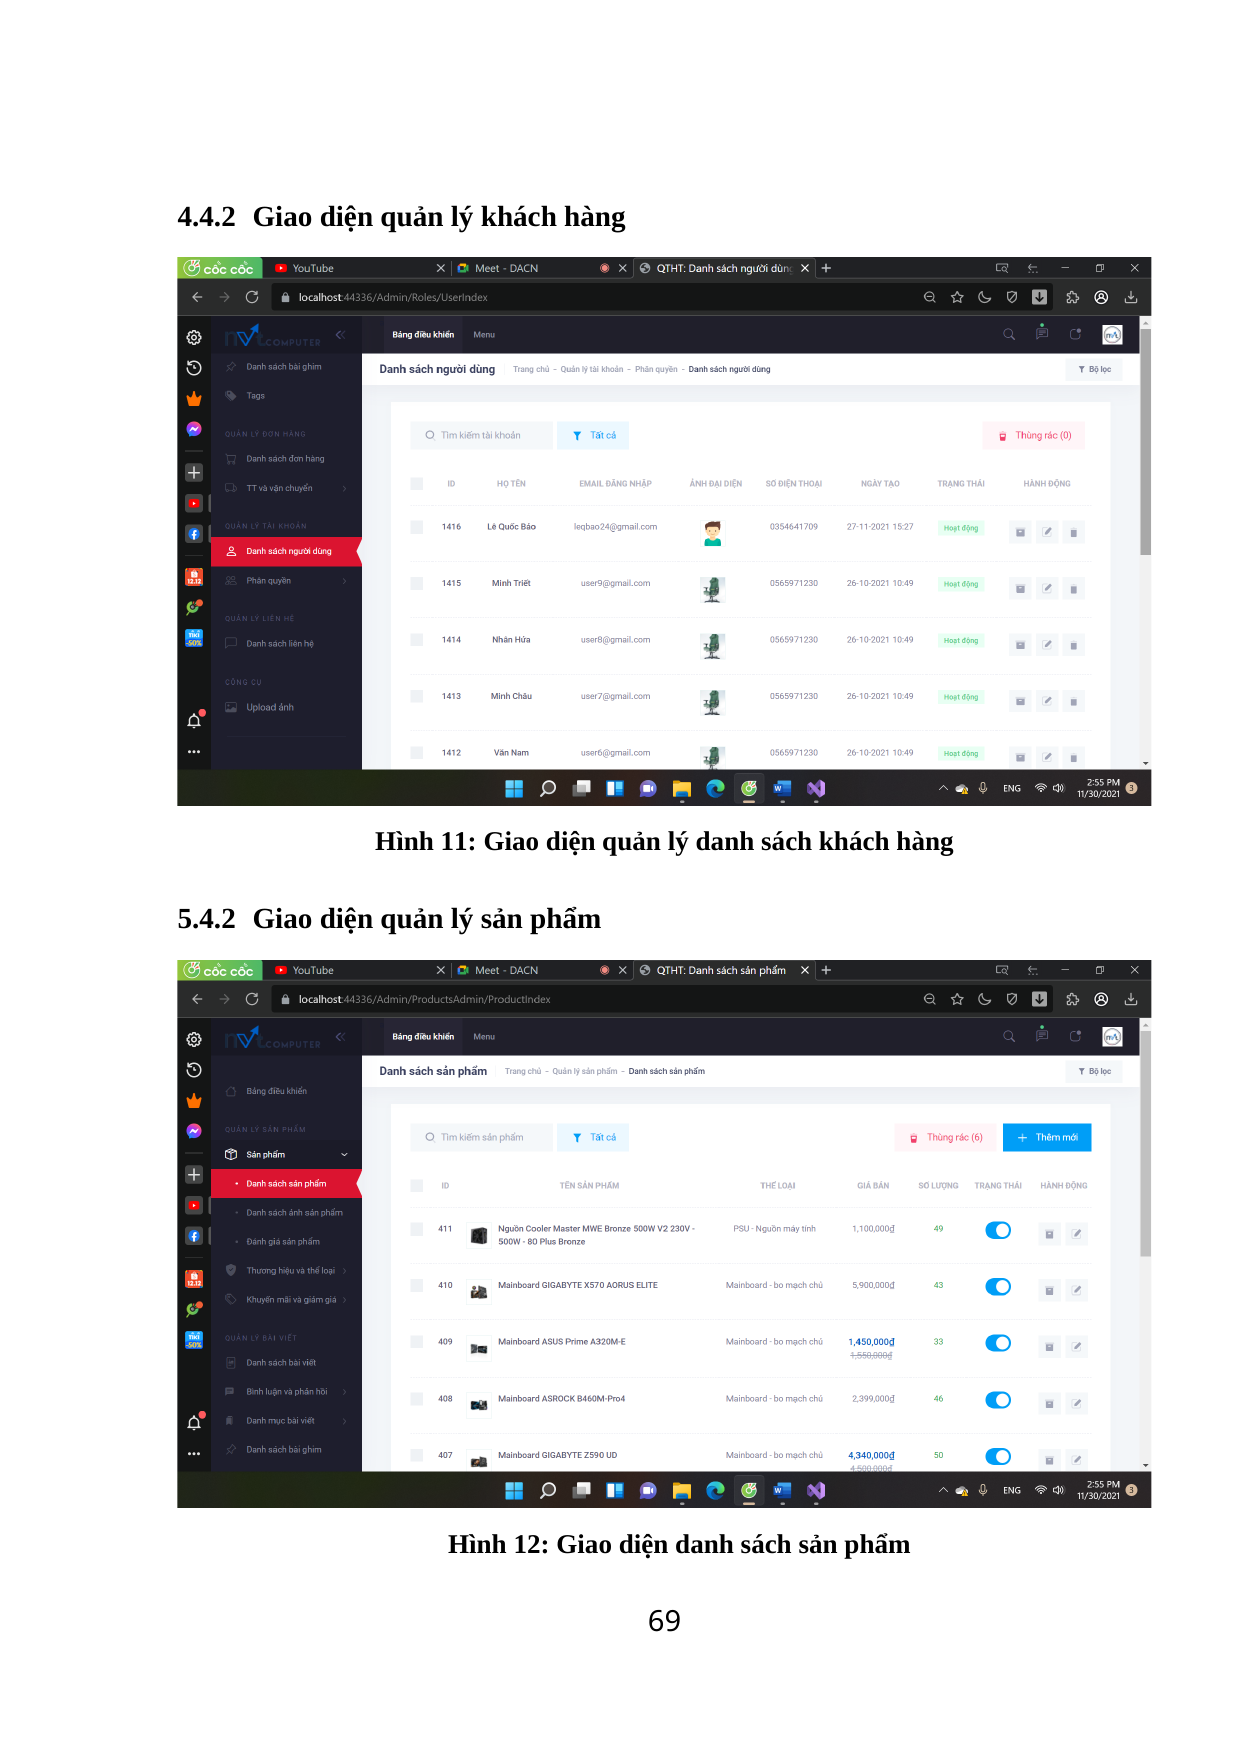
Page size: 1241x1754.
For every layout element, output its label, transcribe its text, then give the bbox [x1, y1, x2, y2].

subtitle Giao diện quản lý khách hàng [177, 199, 1152, 232]
text Hình 12: Giao diện danh sách sản phẩm [207, 1528, 1152, 1559]
picture [177, 257, 1152, 806]
picture [177, 960, 1152, 1508]
text Hình 11: Giao diện quản lý danh sách khách hàng [177, 825, 1152, 857]
subtitle Giao diện quản lý sản phẩm [177, 901, 1152, 935]
